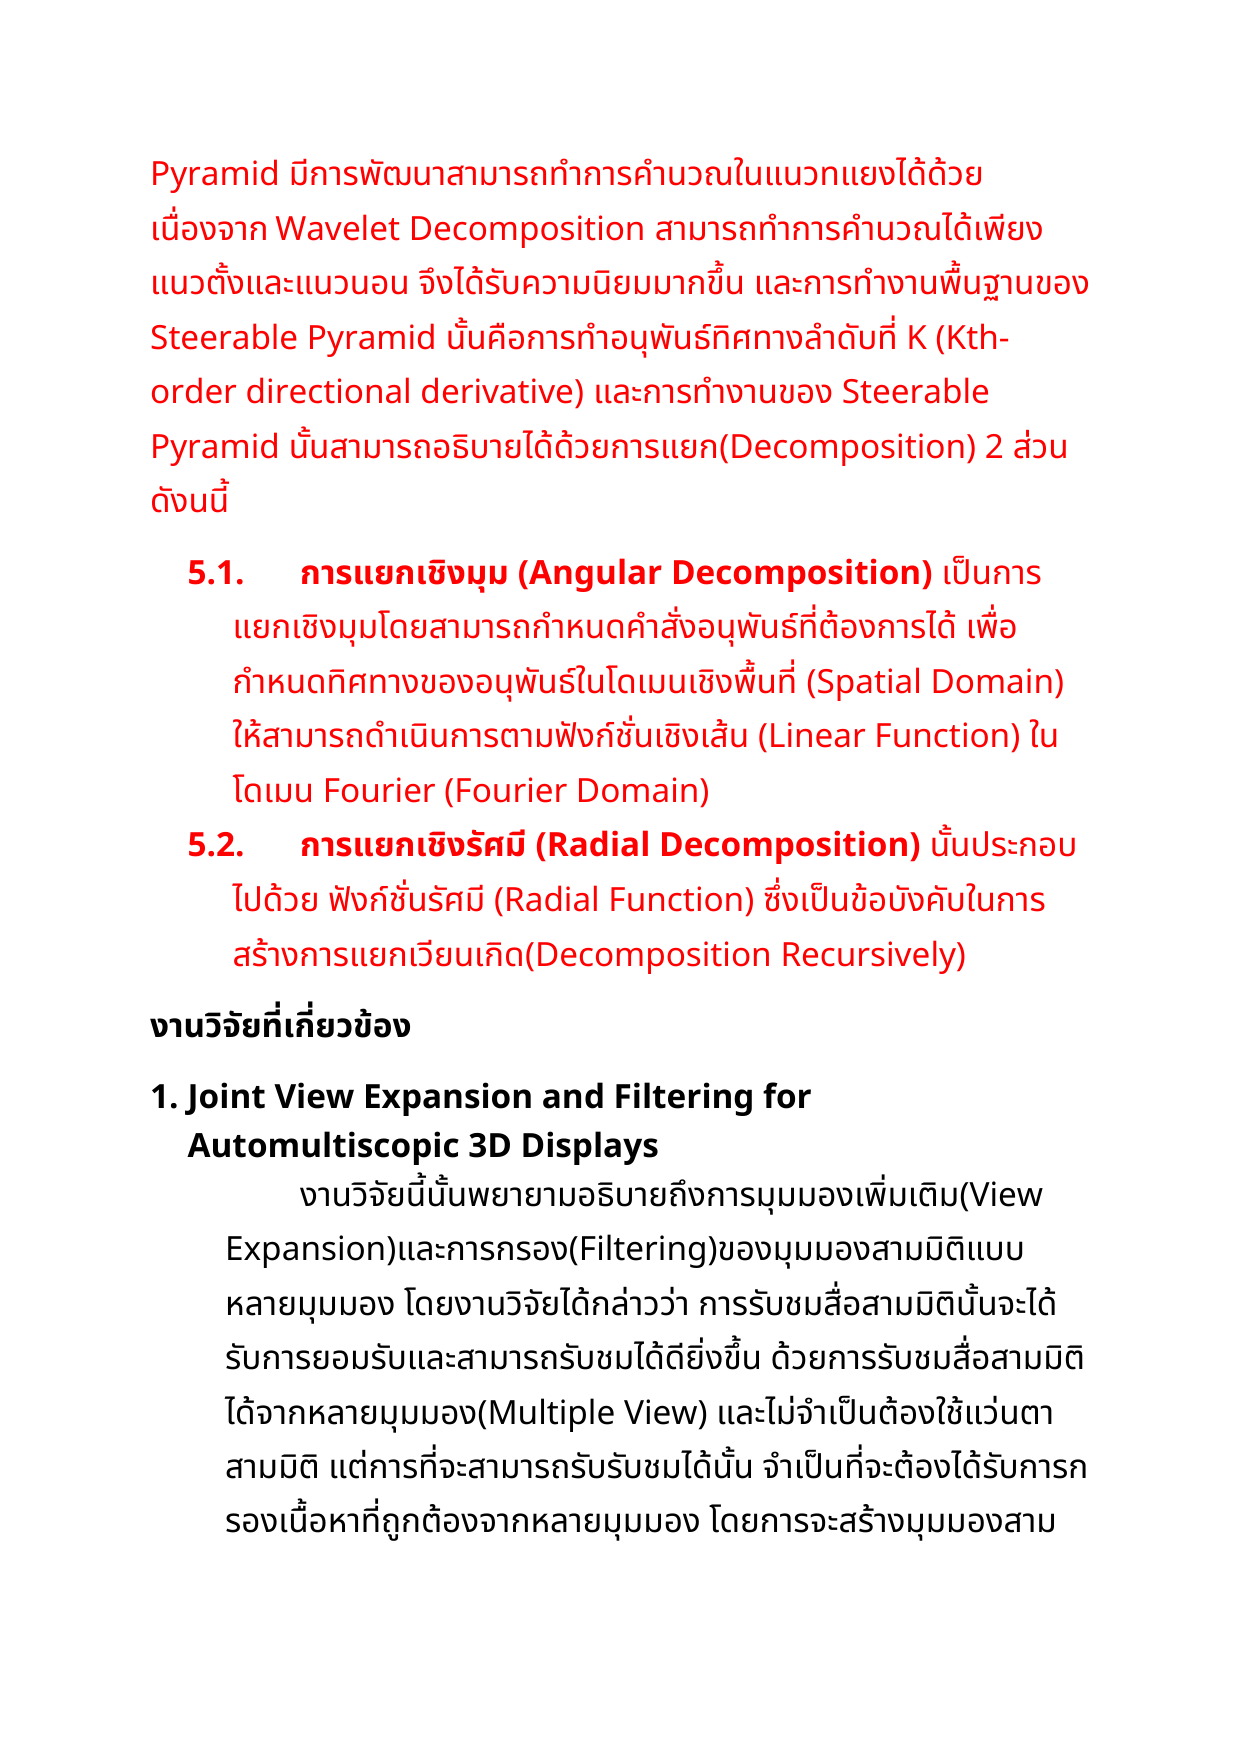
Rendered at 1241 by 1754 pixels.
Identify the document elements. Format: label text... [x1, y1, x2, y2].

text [150, 150, 1090, 528]
text งานวิจัยที่เกี่ยวข้อง [150, 1002, 1090, 1052]
list Joint View Expansion and Filtering for Automultiscopic 3D Displays [150, 1073, 1090, 1167]
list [225, 1171, 1090, 1548]
list การแยกเชิงรัศมี (Radial Decomposition) นั้นประกอบไปด้วย ฟังก์ชั่นรัศมี (Radial Function) ซึ่งเป็นข้อบังคับในการสร้างการแยกเวียนเกิด(Decomposition Recursively) [187, 821, 1090, 981]
list การแยกเชิงมุม (Angular Decomposition) เป็นการแยกเชิงมุมโดยสามารถกำหนดคำสั่งอนุพันธ์ที่ต้องการได้ เพื่อกำหนดทิศทางของอนุพันธ์ในโดเมนเชิงพื้นที่ (Spatial Domain) ให้สามารถดำเนินการตามฟังก์ชั่นเชิงเส้น (Linear Function) ในโดเมน Fourier (Fourier Domain) [187, 548, 1090, 817]
